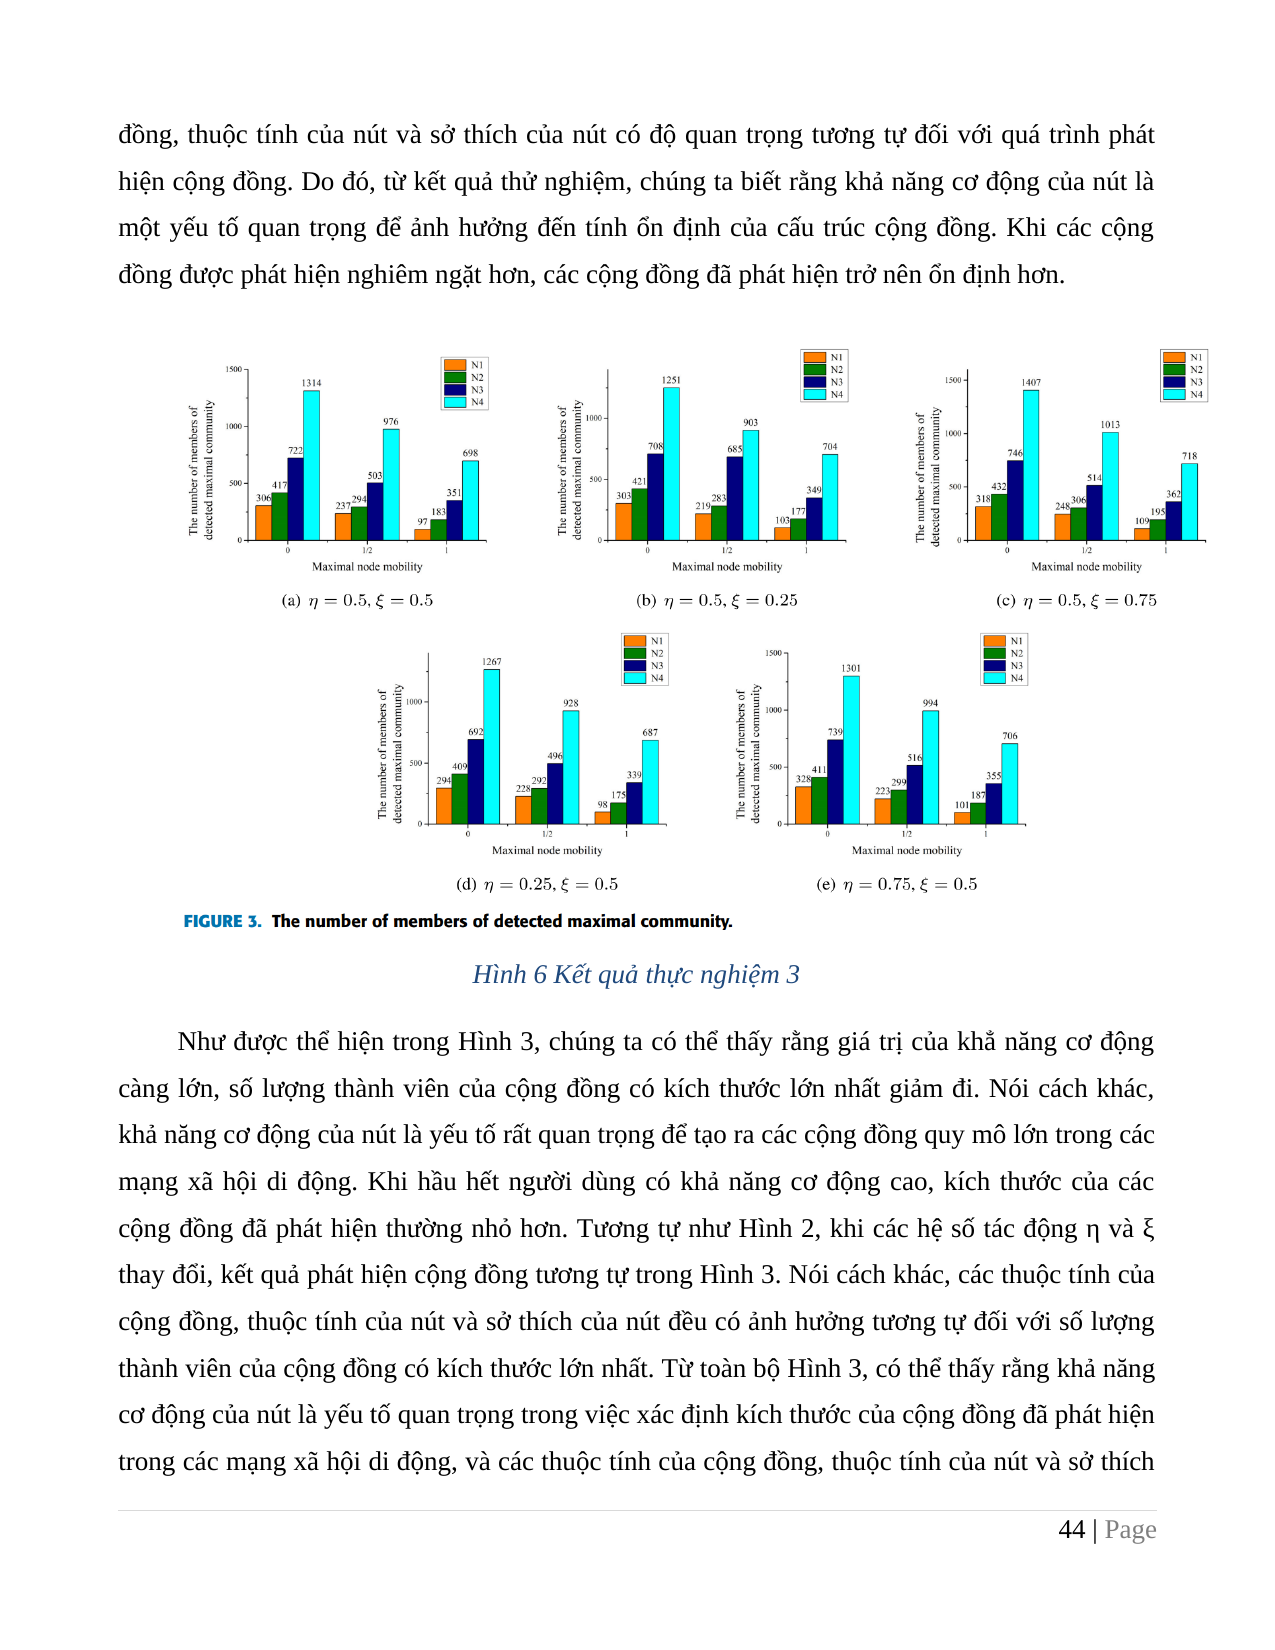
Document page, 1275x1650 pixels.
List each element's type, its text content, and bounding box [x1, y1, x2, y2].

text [118, 1025, 1157, 1476]
text Hình 6 Kết quả thực nghiệm 3 [118, 958, 1157, 989]
picture [177, 317, 1216, 930]
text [118, 118, 1157, 289]
